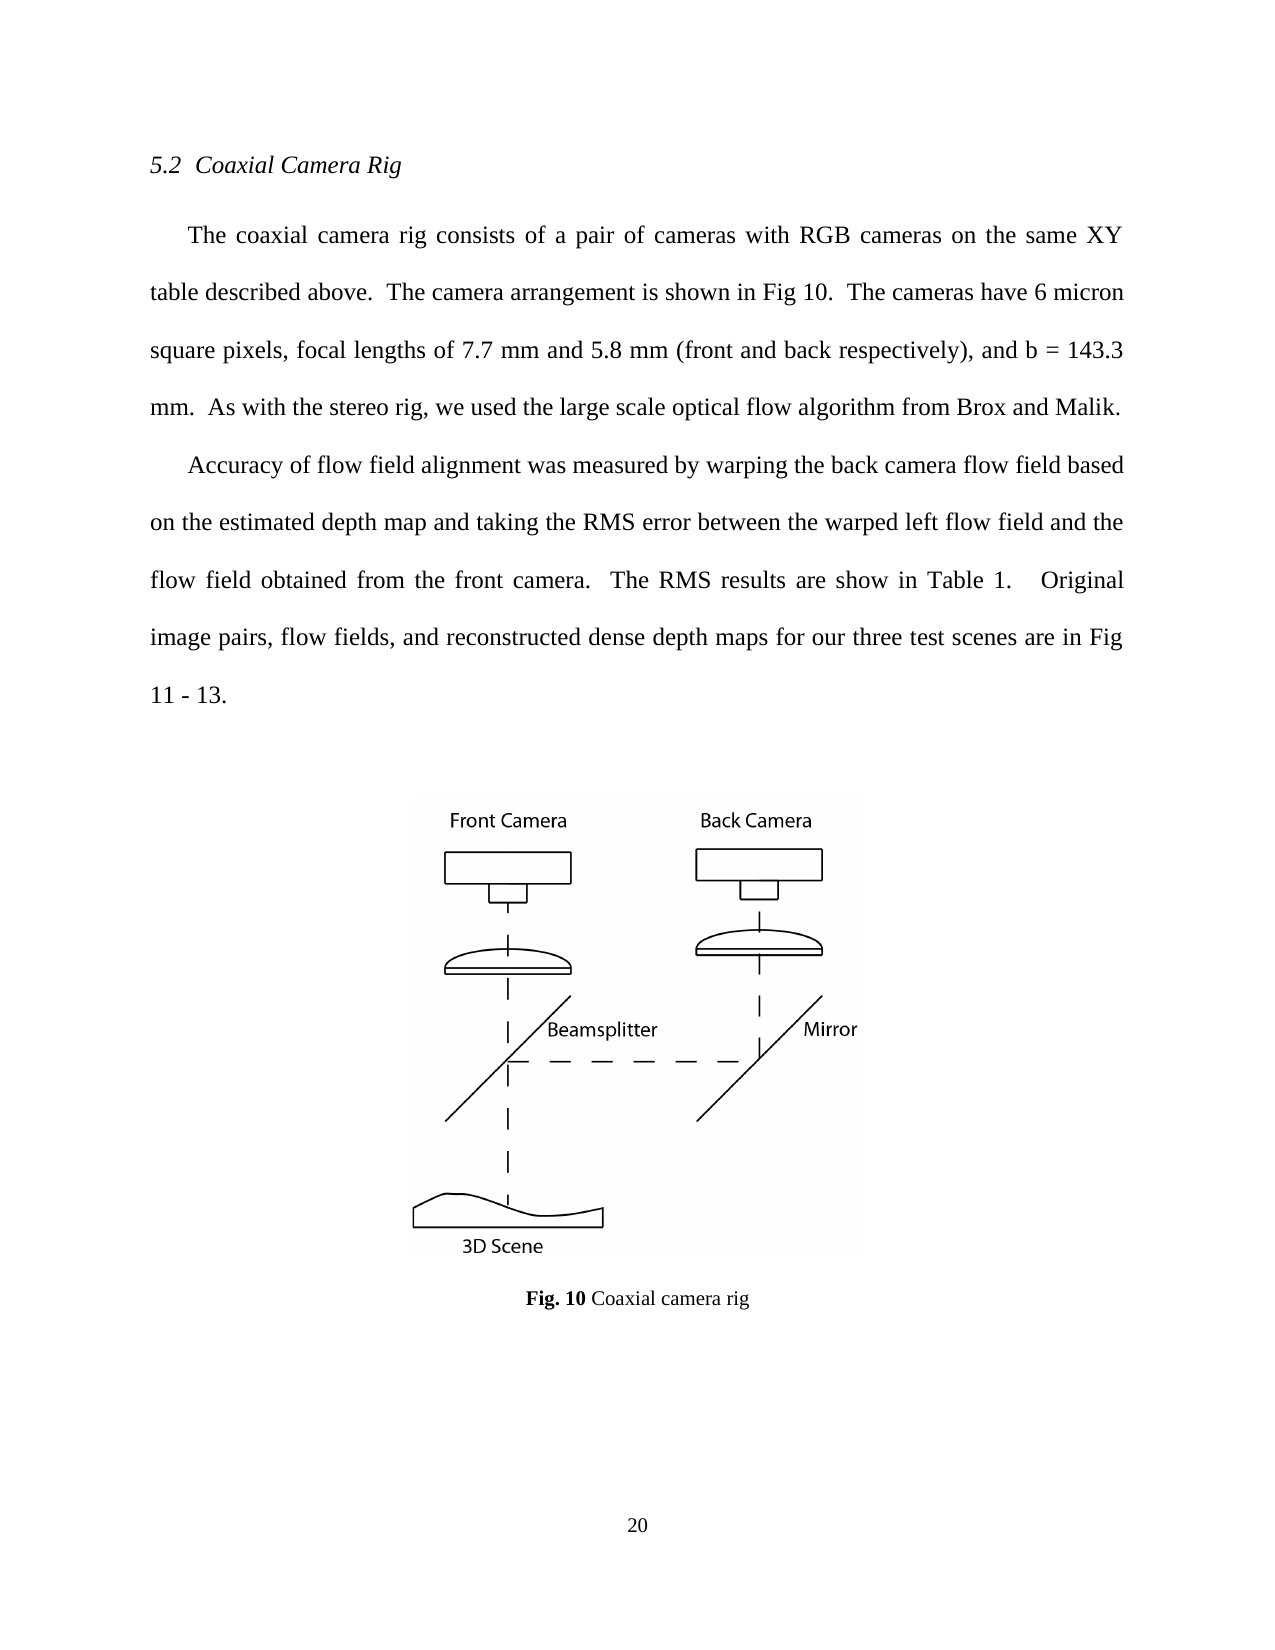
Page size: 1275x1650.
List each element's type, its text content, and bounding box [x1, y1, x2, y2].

text Accuracy of flow field alignment was measured by warping the back camera flow field based on the estimated depth map and taking the RMS error between the warped left flow field and the flow field obtained from the front camera. The RMS results are show in Table 1. Original image pairs, flow fields, and reconstructed dense depth maps for our three test scenes are in Fig 11 - 13. [150, 450, 1125, 709]
text Fig. 10 Coaxial camera rig [150, 1286, 1125, 1310]
subtitle 5.2 Coaxial Camera Rig [150, 150, 1125, 179]
picture [412, 795, 863, 1258]
text The coaxial camera rig consists of a pair of cameras with RGB cameras on the same XY table described above. The camera arrangement is shown in Fig 10. The cameras have 6 micron square pixels, focal lengths of 7.7 mm and 5.8 mm (front and back respectively), and b = 143.3 mm. As with the stereo rig, we used the large scale optical flow algorithm from Brox and Malik. [150, 220, 1125, 421]
